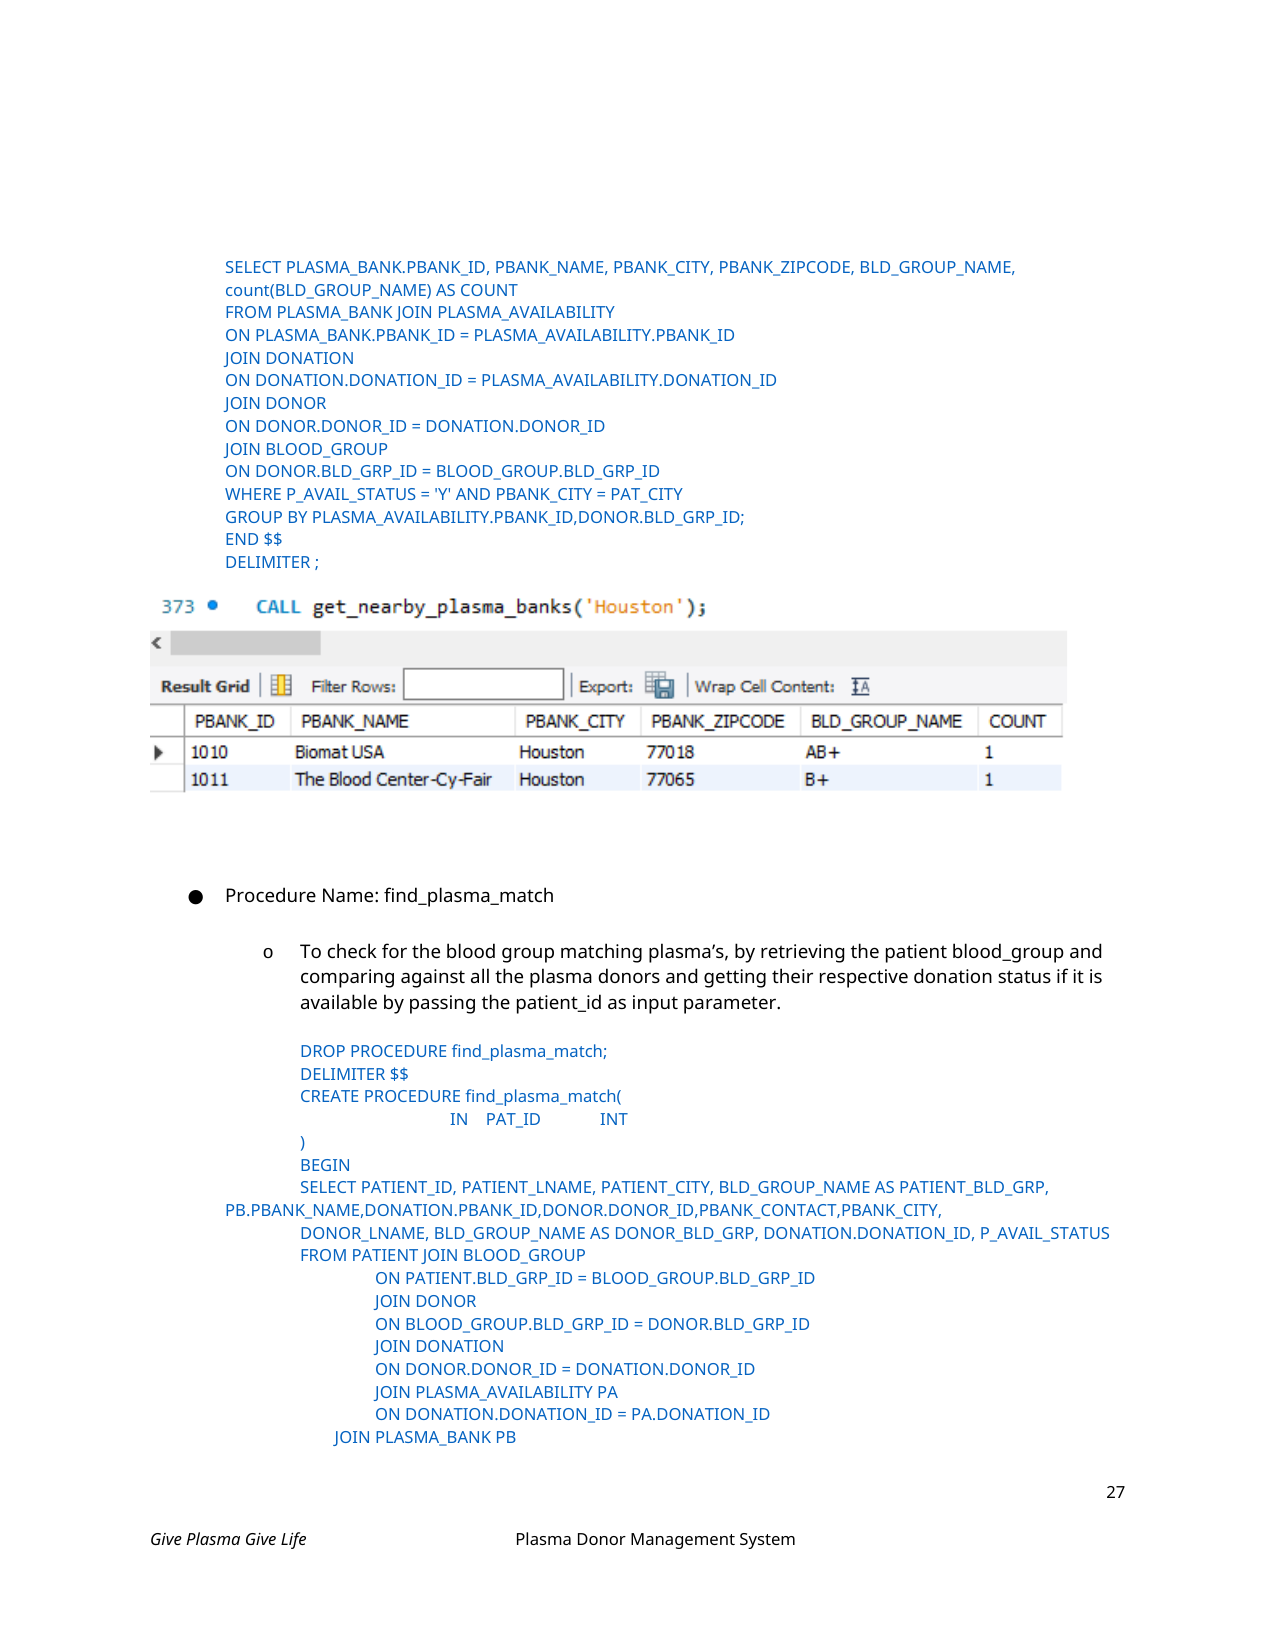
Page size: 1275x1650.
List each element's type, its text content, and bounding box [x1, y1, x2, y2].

text DELIMITER $$ [225, 1062, 1125, 1085]
text ON PATIENT.BLD_GRP_ID = BLOOD_GROUP.BLD_GRP_ID [225, 1267, 1125, 1289]
text WHERE P_AVAIL_STATUS = 'Y' AND PBANK_CITY = PAT_CITY [225, 483, 1125, 505]
text CREATE PROCEDURE find_plasma_match( [225, 1085, 1125, 1108]
text JOIN BLOOD_GROUP [225, 437, 1125, 460]
text SELECT PLASMA_BANK.PBANK_ID, PBANK_NAME, PBANK_CITY, PBANK_ZIPCODE, BLD_GROUP_NAME, count(BLD_GROUP_NAME) AS COUNT [225, 256, 1125, 301]
text DONOR_LNAME, BLD_GROUP_NAME AS DONOR_BLD_GRP, DONATION.DONATION_ID, P_AVAIL_STATUS [225, 1221, 1125, 1244]
text ON DONOR.BLD_GRP_ID = BLOOD_GROUP.BLD_GRP_ID [225, 460, 1125, 483]
text ON BLOOD_GROUP.BLD_GRP_ID = DONOR.BLD_GRP_ID [225, 1312, 1125, 1335]
text DELIMITER ; [225, 551, 1125, 573]
text ON DONOR.DONOR_ID = DONATION.DONOR_ID [225, 414, 1125, 437]
text JOIN DONOR [225, 1289, 1125, 1312]
text JOIN DONATION [225, 1335, 1125, 1358]
text SELECT PATIENT_ID, PATIENT_LNAME, PATIENT_CITY, BLD_GROUP_NAME AS PATIENT_BLD_GRP, PB.PBANK_NAME,DONATION.PBANK_ID,DONOR.DONOR_ID,PBANK_CONTACT,PBANK_CITY, [225, 1176, 1125, 1221]
list To check for the blood group matching plasma’s, by retrieving the patient blood_group and comparing against all the plasma donors and getting their respective donation status if it is available by passing the patient_id as input parameter. [262, 938, 1125, 1015]
text BEGIN [225, 1153, 1125, 1176]
text IN PAT_ID INT [225, 1108, 1125, 1131]
text JOIN PLASMA_BANK PB [225, 1426, 1125, 1448]
text JOIN PLASMA_AVAILABILITY PA [225, 1380, 1125, 1403]
text ON DONATION.DONATION_ID = PA.DONATION_ID [225, 1403, 1125, 1426]
picture [150, 594, 1068, 799]
list Procedure Name: find_plasma_match [187, 874, 1125, 913]
text END $$ [225, 528, 1125, 551]
text GROUP BY PLASMA_AVAILABILITY.PBANK_ID,DONOR.BLD_GRP_ID; [225, 505, 1125, 528]
text ON DONOR.DONOR_ID = DONATION.DONOR_ID [225, 1358, 1125, 1380]
text JOIN DONATION [225, 346, 1125, 369]
text FROM PLASMA_BANK JOIN PLASMA_AVAILABILITY [225, 301, 1125, 324]
text ON DONATION.DONATION_ID = PLASMA_AVAILABILITY.DONATION_ID [225, 369, 1125, 392]
text JOIN DONOR [225, 392, 1125, 414]
text ) [225, 1131, 1125, 1153]
text DROP PROCEDURE find_plasma_match; [225, 1040, 1125, 1062]
text FROM PATIENT JOIN BLOOD_GROUP [225, 1244, 1125, 1267]
text ON PLASMA_BANK.PBANK_ID = PLASMA_AVAILABILITY.PBANK_ID [225, 324, 1125, 346]
